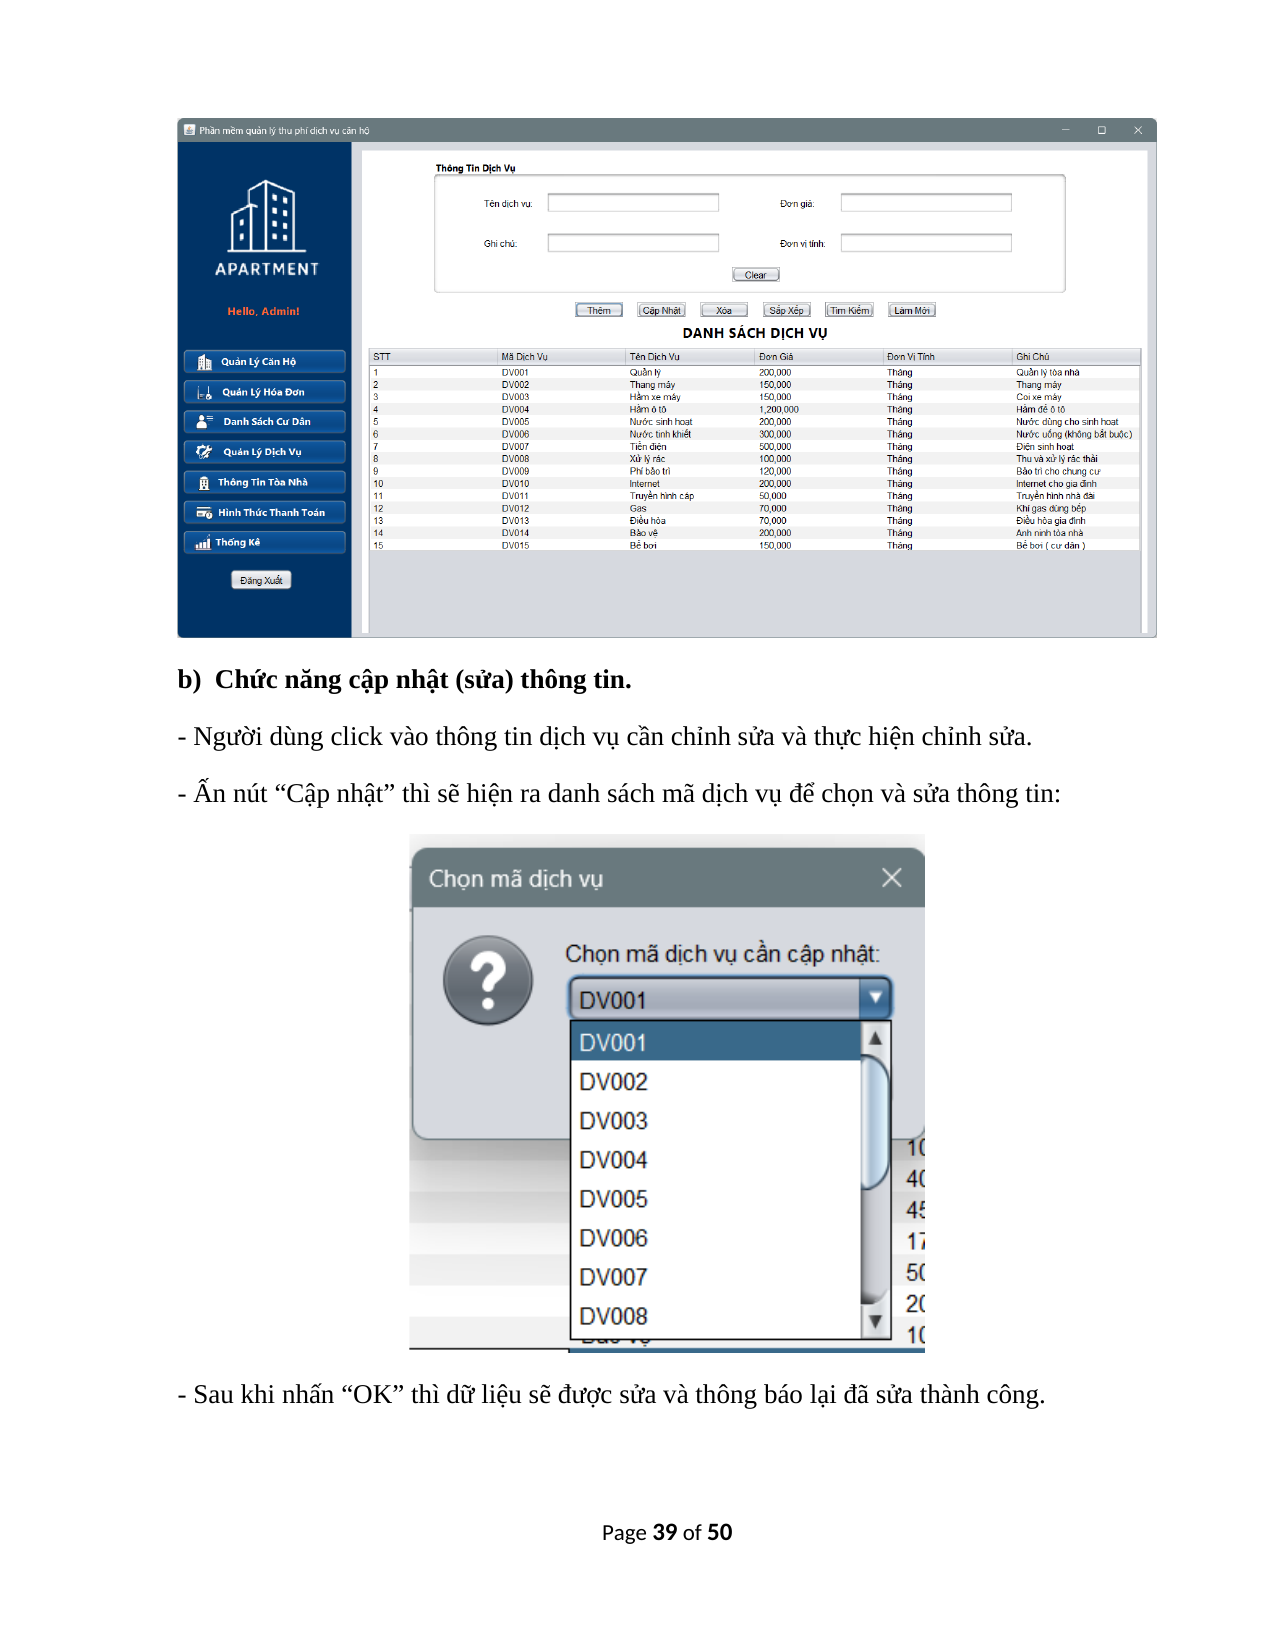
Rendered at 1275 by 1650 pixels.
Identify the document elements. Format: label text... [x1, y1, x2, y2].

text - Ấn nút “Cập nhật” thì sẽ hiện ra danh sách mã dịch vụ để chọn và sửa thông tin: [177, 777, 1157, 808]
text b) Chức năng cập nhật (sửa) thông tin. [177, 663, 1157, 694]
text - Người dùng click vào thông tin dịch vụ cần chỉnh sửa và thực hiện chỉnh sửa. [177, 720, 1157, 751]
picture [409, 834, 925, 1353]
picture [177, 118, 1157, 638]
text - Sau khi nhấn “OK” thì dữ liệu sẽ được sửa và thông báo lại đã sửa thành công. [177, 1378, 1157, 1409]
